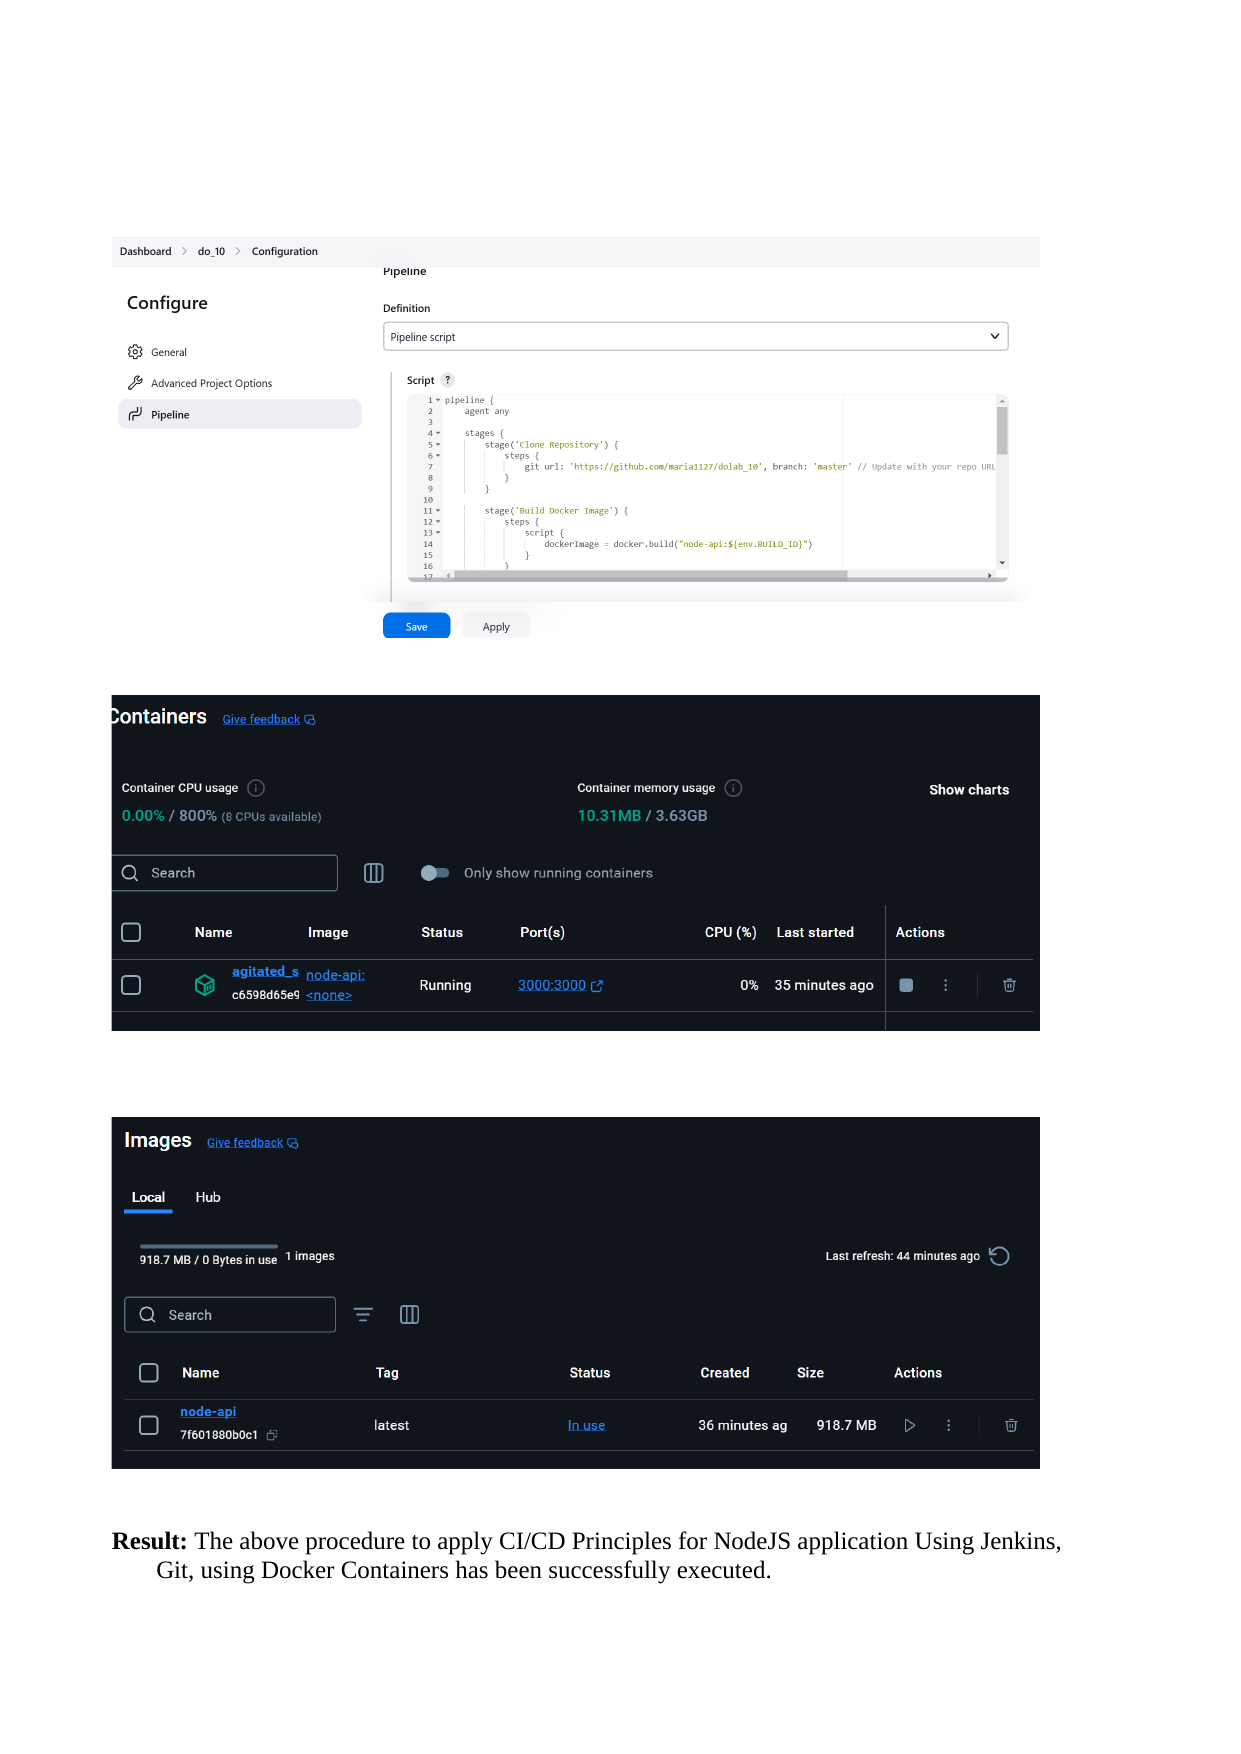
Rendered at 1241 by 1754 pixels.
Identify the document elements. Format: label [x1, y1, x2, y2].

picture [111, 265, 1040, 679]
picture [111, 764, 1040, 1166]
picture [111, 1223, 1040, 1559]
